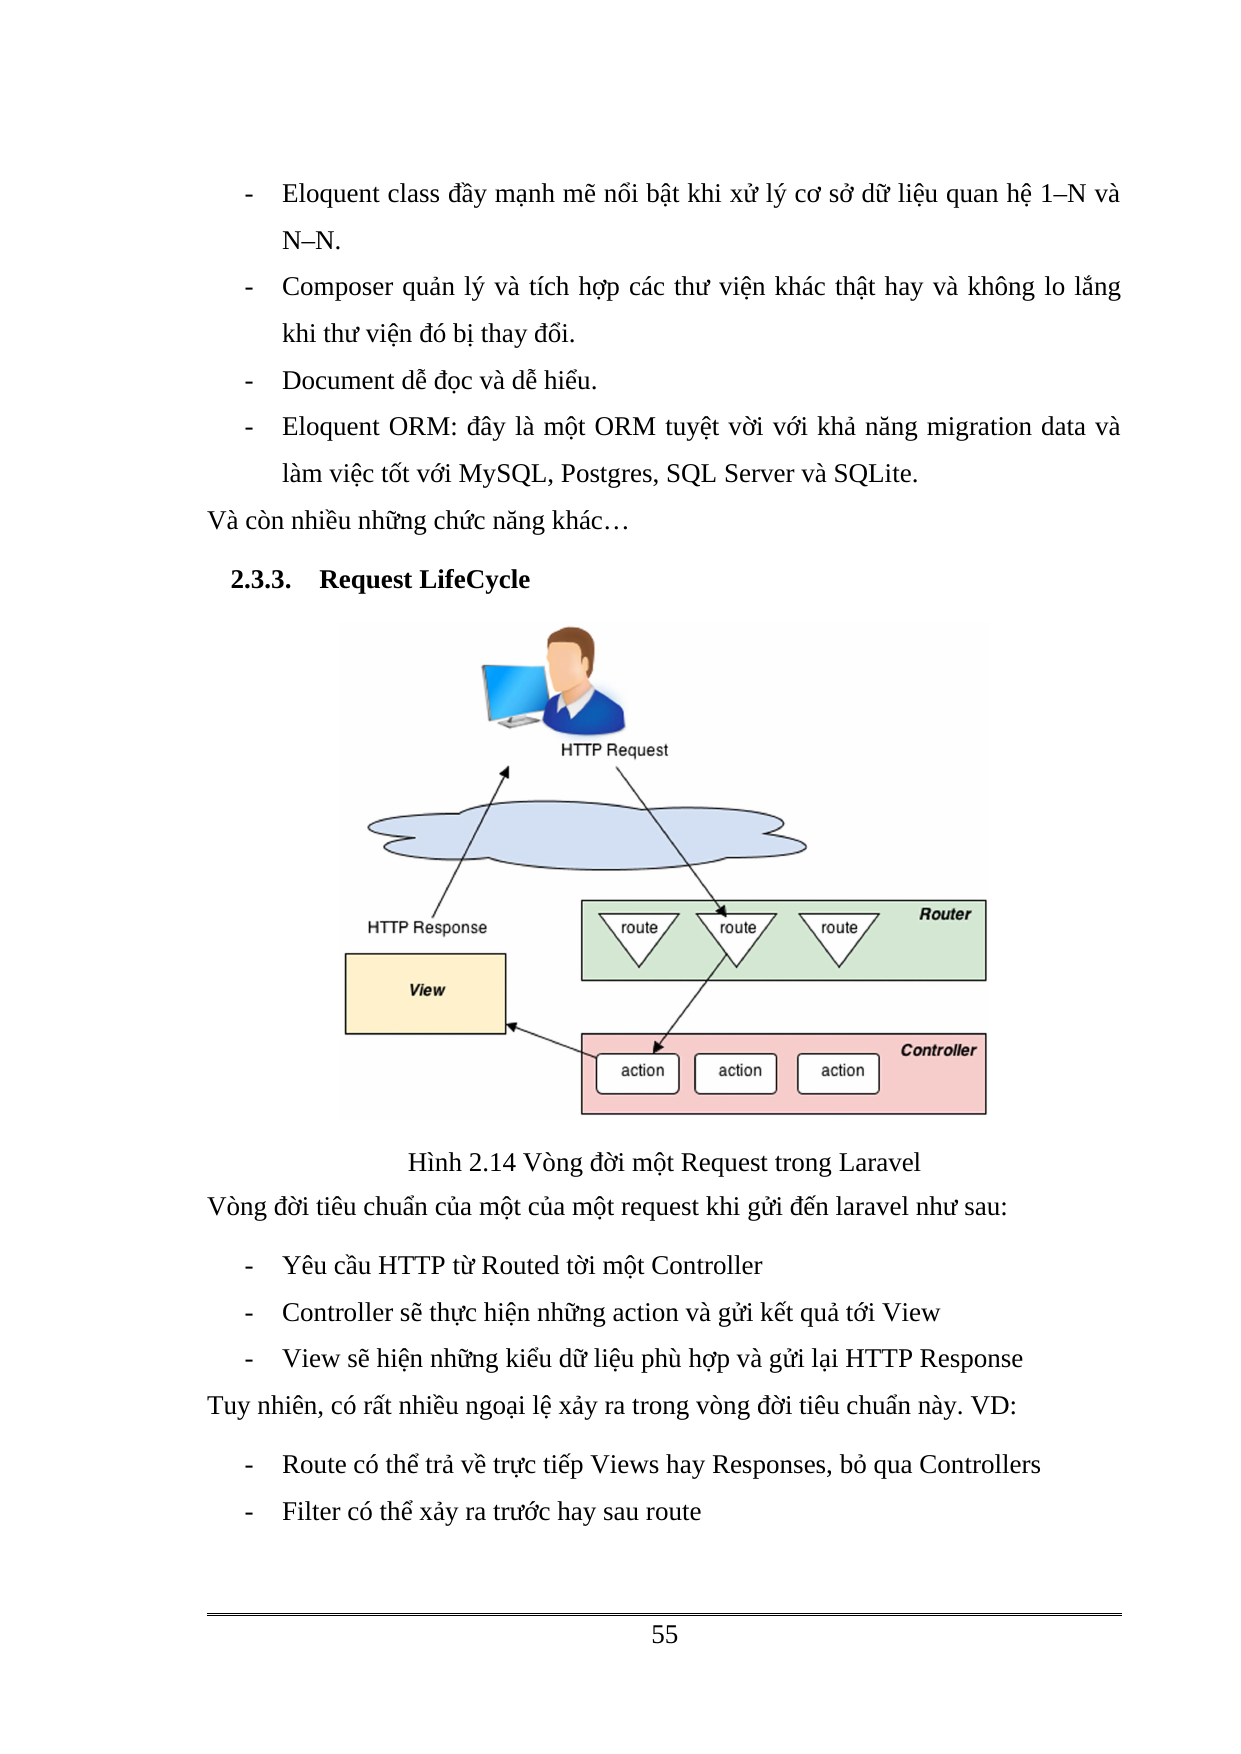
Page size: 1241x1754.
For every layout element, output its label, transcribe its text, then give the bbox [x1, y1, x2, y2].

list View sẽ hiện những kiểu dữ liệu phù hợp và gửi lại HTTP Response [244, 1342, 1122, 1373]
picture [339, 622, 990, 1119]
list Route có thể trả về trực tiếp Views hay Responses, bỏ qua Controllers [244, 1448, 1122, 1479]
text Vòng đời tiêu chuẩn của một của một request khi gửi đến laravel như sau: [207, 1190, 1122, 1221]
list Document dễ đọc và dễ hiểu. [244, 364, 1122, 395]
text Và còn nhiều những chức năng khác… [207, 504, 1122, 535]
subtitle Request LifeCycle [230, 563, 1122, 594]
list Controller sẽ thực hiện những action và gửi kết quả tới View [244, 1296, 1122, 1327]
list Filter có thể xảy ra trước hay sau route [244, 1495, 1122, 1526]
list Yêu cầu HTTP từ Routed tời một Controller [244, 1249, 1122, 1280]
list Eloquent class đầy mạnh mẽ nổi bật khi xử lý cơ sở dữ liệu quan hệ 1–N và N–N. [244, 177, 1122, 255]
list Eloquent ORM: đây là một ORM tuyệt vời với khả năng migration data và làm việc tốt với MySQL, Postgres, SQL Server và SQLite. [244, 411, 1122, 488]
text Tuy nhiên, có rất nhiều ngoại lệ xảy ra trong vòng đời tiêu chuẩn này. VD: [207, 1389, 1122, 1420]
list Composer quản lý và tích hợp các thư viện khác thật hay và không lo lắng khi thư viện đó bị thay đổi. [244, 271, 1122, 348]
